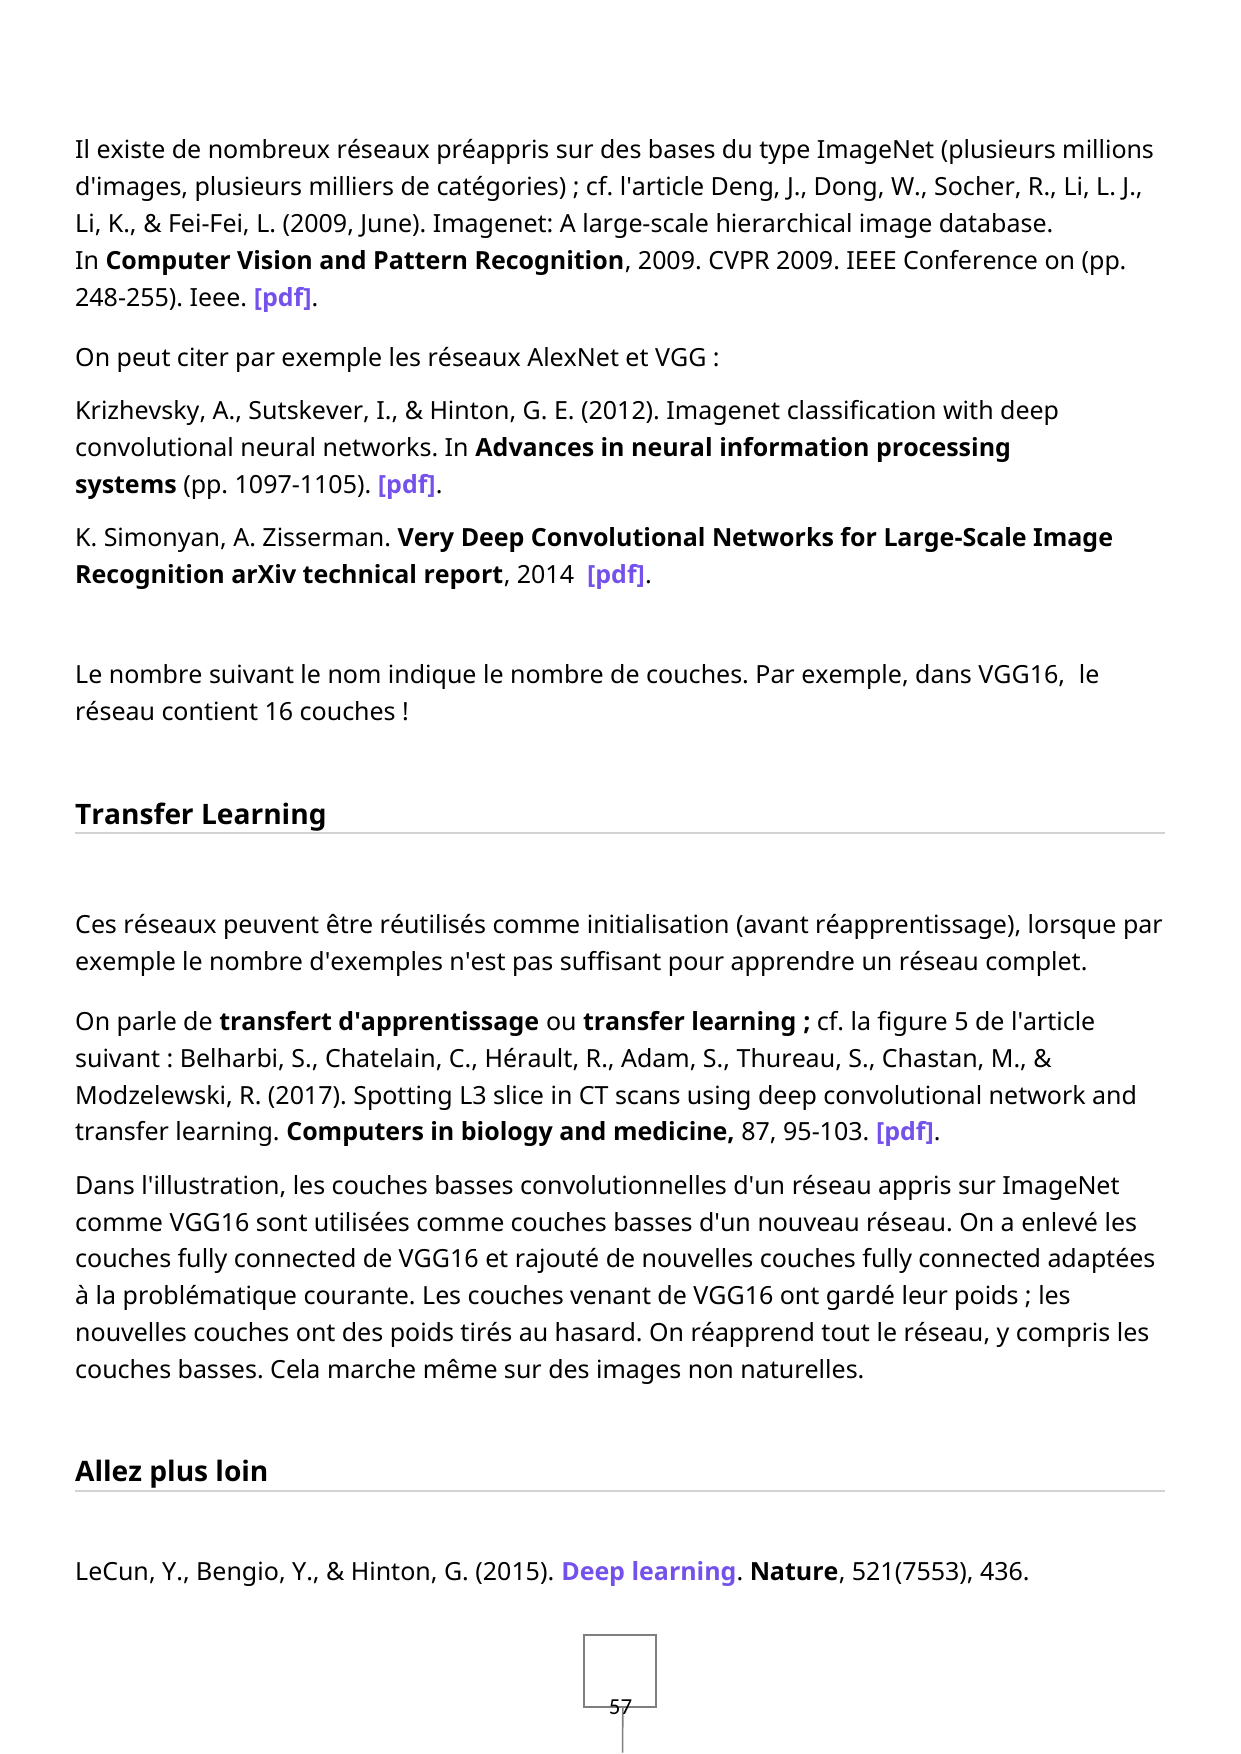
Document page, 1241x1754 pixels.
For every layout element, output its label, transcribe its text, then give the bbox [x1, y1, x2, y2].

text Ces réseaux peuvent être réutilisés comme initialisation (avant réapprentissage), lorsque par exemple le nombre d'exemples n'est pas suffisant pour apprendre un réseau complet. [75, 907, 1165, 978]
subtitle Transfer Learning [75, 794, 1165, 832]
subtitle Allez plus loin [75, 1452, 1165, 1490]
text Il existe de nombreux réseaux préappris sur des bases du type ImageNet (plusieurs millions d'images, plusieurs milliers de catégories) ; cf. l'article Deng, J., Dong, W., Socher, R., Li, L. J., Li, K., & Fei-Fei, L. (2009, June). Imagenet: A large-scale hierarchical image database. In Computer Vision and Pattern Recognition, 2009. CVPR 2009. IEEE Conference on (pp. 248-255). Ieee. [pdf]. [75, 132, 1165, 313]
